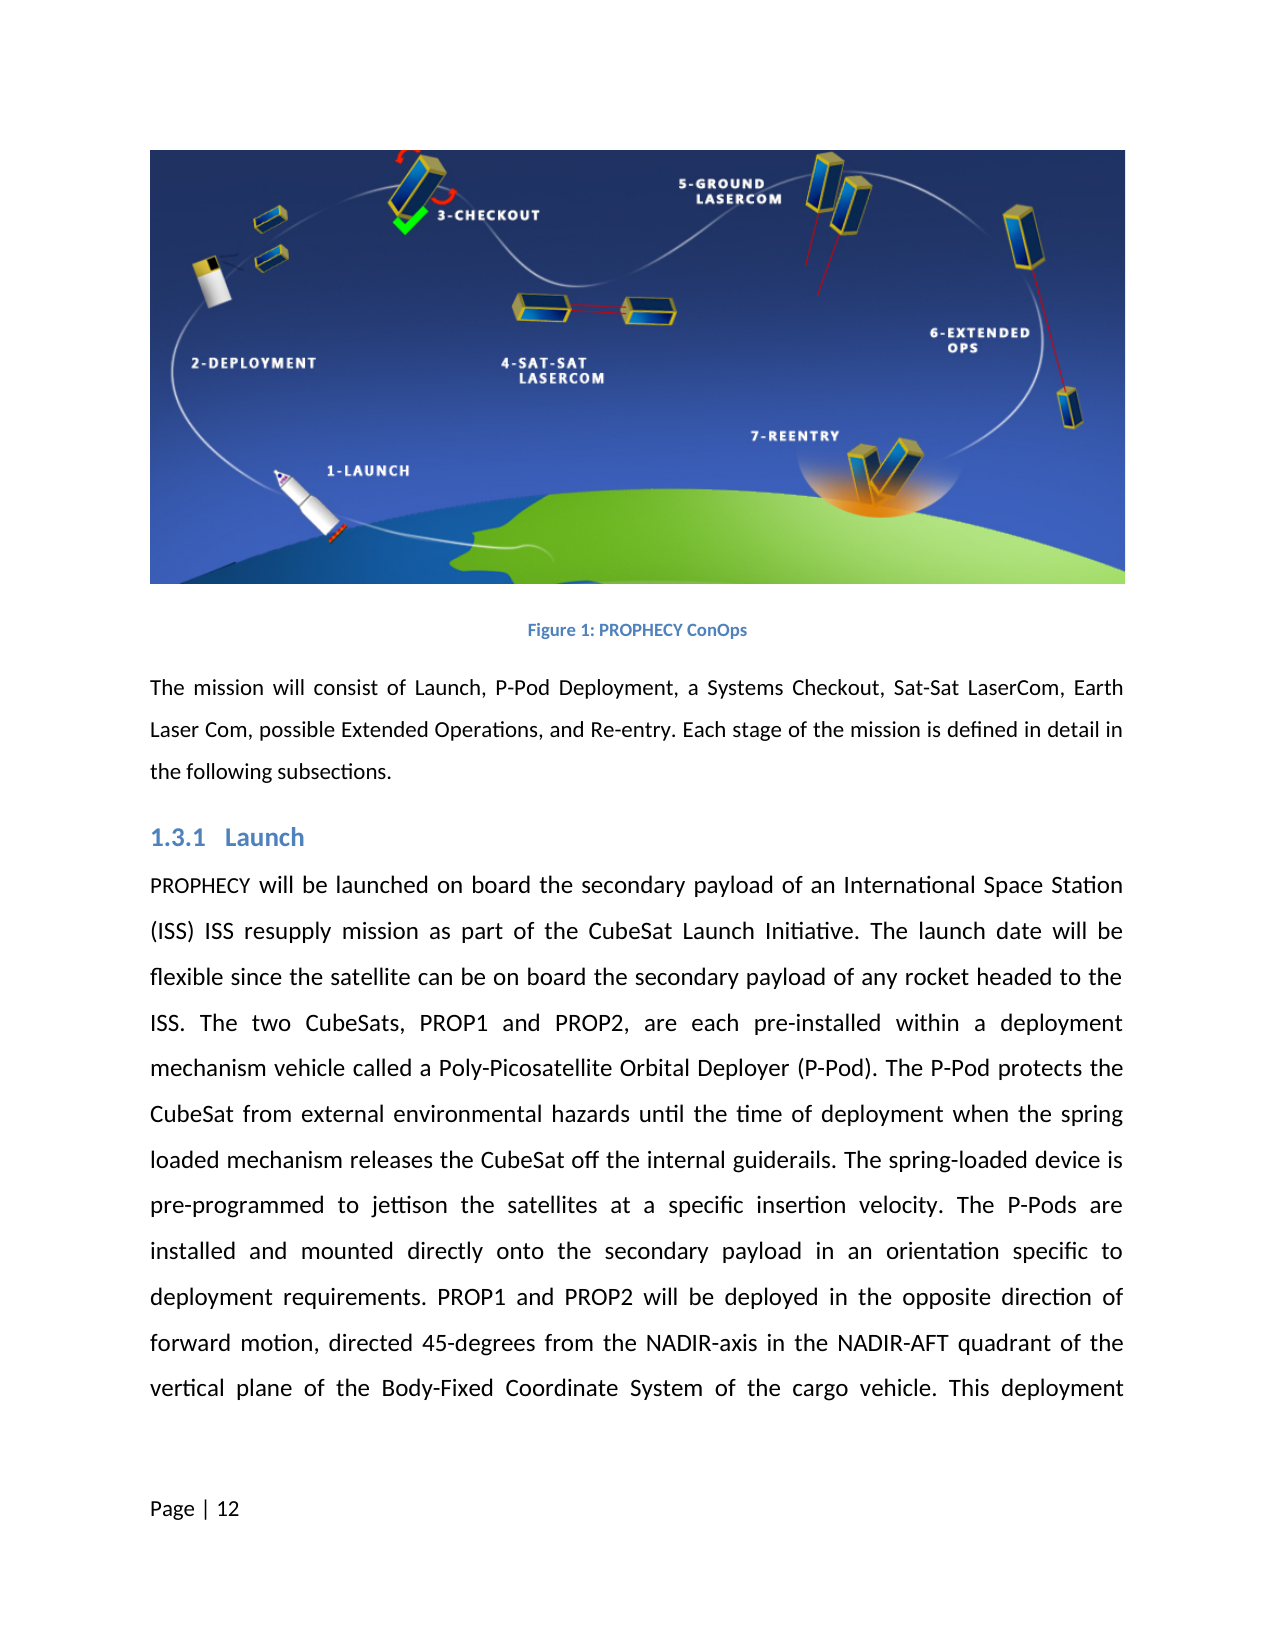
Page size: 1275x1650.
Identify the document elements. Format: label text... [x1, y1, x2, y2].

subtitle Launch [150, 820, 1125, 853]
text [150, 869, 1125, 1403]
text The mission will consist of Launch, P-Pod Deployment, a Systems Checkout, Sat-Sat LaserCom, Earth Laser Com, possible Extended Operations, and Re-entry. Each stage of the mission is defined in detail in the following subsections. [150, 673, 1125, 785]
picture [150, 150, 1125, 584]
